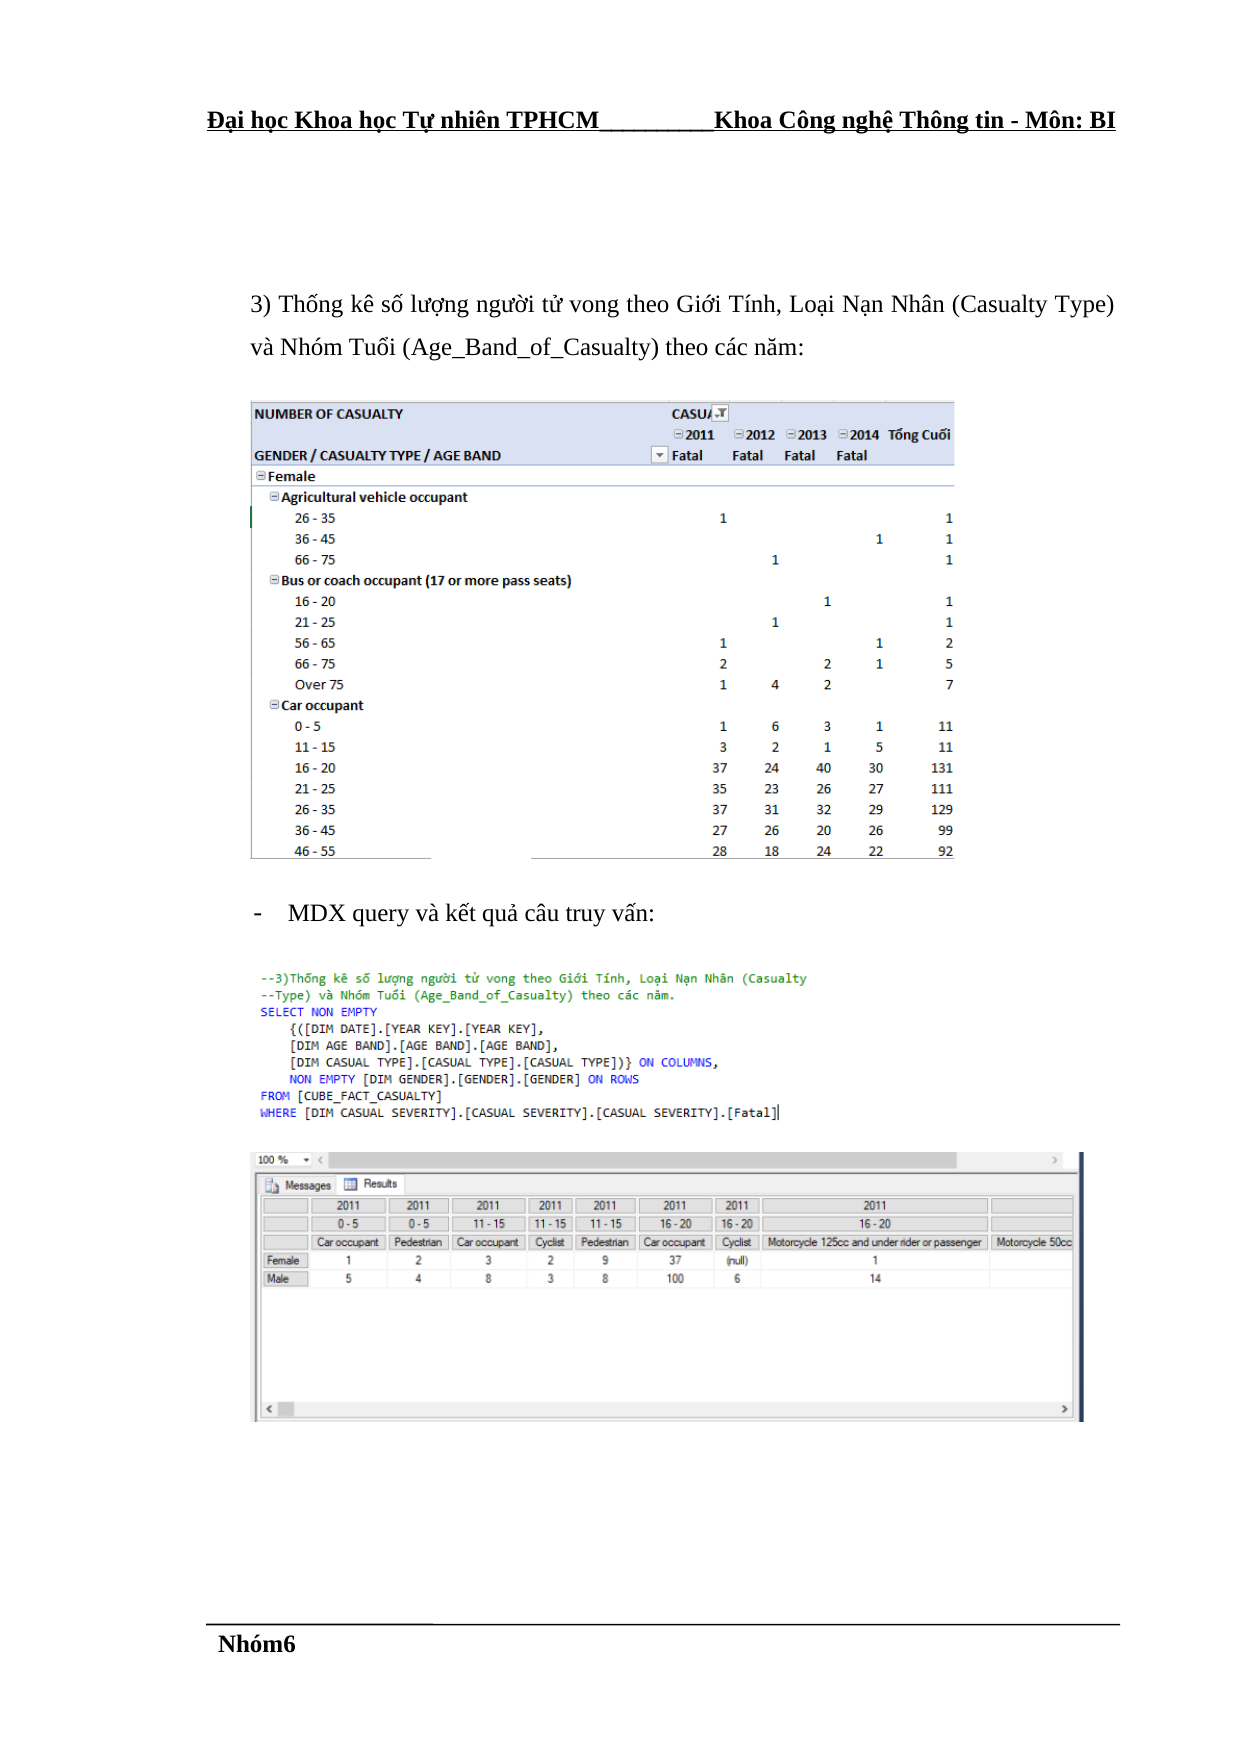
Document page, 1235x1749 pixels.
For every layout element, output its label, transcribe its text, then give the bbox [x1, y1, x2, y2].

picture [250, 400, 955, 859]
picture [250, 1152, 1084, 1422]
subtitle MDX query và kết quả câu truy vấn: [250, 898, 1116, 929]
subtitle 3) Thống kê số lượng người tử vong theo Giới Tính, Loại Nạn Nhân (Casualty Type) và Nhóm Tuổi (Age_Band_of_Casualty) theo các năm: [250, 289, 1116, 361]
picture [250, 969, 838, 1139]
